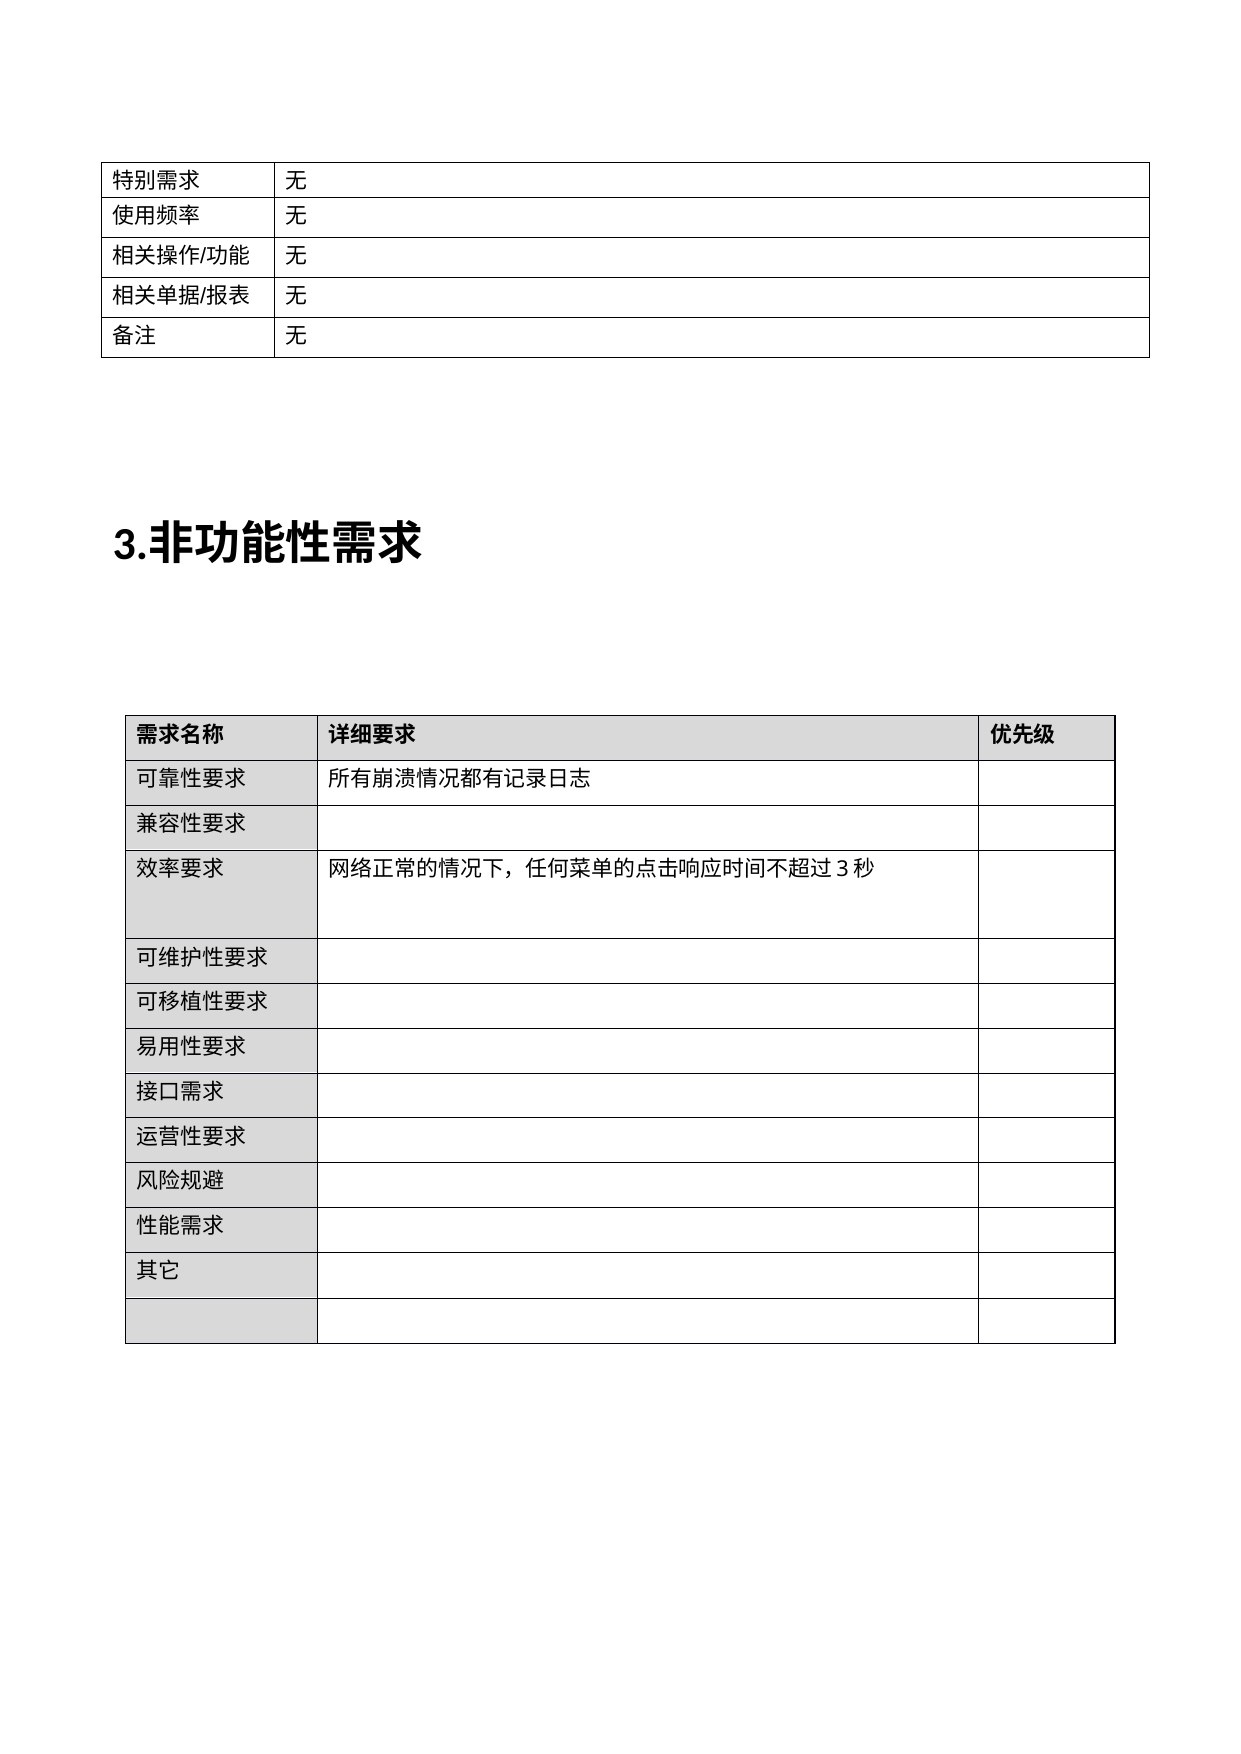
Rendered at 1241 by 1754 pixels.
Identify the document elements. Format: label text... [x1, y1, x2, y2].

table_cell 相关单据/报表 [102, 278, 274, 317]
table_cell 无 [275, 198, 1149, 237]
table_cell [979, 1299, 1114, 1343]
table_cell 可移植性要求 [126, 984, 317, 1028]
table_cell 备注 [102, 318, 274, 357]
table_cell [979, 1118, 1114, 1162]
table_cell [318, 1074, 978, 1117]
table_cell [979, 851, 1114, 938]
table_cell [979, 806, 1114, 849]
table_cell 无 [275, 238, 1149, 277]
table_cell [318, 1163, 978, 1207]
table_cell [318, 939, 978, 983]
table_cell [318, 984, 978, 1028]
table_cell 无 [275, 318, 1149, 357]
table_cell [318, 1118, 978, 1162]
table_cell [126, 1299, 317, 1343]
table_cell 可维护性要求 [126, 939, 317, 983]
table_cell [979, 1163, 1114, 1207]
table_cell 接口需求 [126, 1074, 317, 1117]
table_cell [979, 1029, 1114, 1072]
table_cell 性能需求 [126, 1208, 317, 1252]
table_cell [318, 806, 978, 849]
table_cell [979, 761, 1114, 805]
table_cell 特别需求 [102, 163, 274, 197]
table_cell 兼容性要求 [126, 806, 317, 849]
table_header 优先级 [979, 716, 1114, 760]
table_cell 其它 [126, 1253, 317, 1297]
table_header 详细要求 [318, 716, 978, 760]
table_cell [318, 1208, 978, 1252]
table_cell [979, 939, 1114, 983]
table_cell [318, 1029, 978, 1072]
table_cell 网络正常的情况下，任何菜单的点击响应时间不超过3秒 [318, 851, 978, 938]
table_cell 无 [275, 163, 1149, 197]
subtitle 3.非功能性需求 [112, 491, 1128, 588]
table_cell [318, 1253, 978, 1297]
table_cell [979, 1074, 1114, 1117]
table_cell 无 [275, 278, 1149, 317]
table_cell 使用频率 [102, 198, 274, 237]
table_cell 风险规避 [126, 1163, 317, 1207]
table_cell 易用性要求 [126, 1029, 317, 1072]
table_cell [979, 1253, 1114, 1297]
table_cell 运营性要求 [126, 1118, 317, 1162]
table_header 需求名称 [126, 716, 317, 760]
table_cell [979, 984, 1114, 1028]
table_cell [979, 1208, 1114, 1252]
table_cell 可靠性要求 [126, 761, 317, 805]
table_cell 所有崩溃情况都有记录日志 [318, 761, 978, 805]
table_cell 效率要求 [126, 851, 317, 938]
table_cell [318, 1299, 978, 1343]
table_cell 相关操作/功能 [102, 238, 274, 277]
